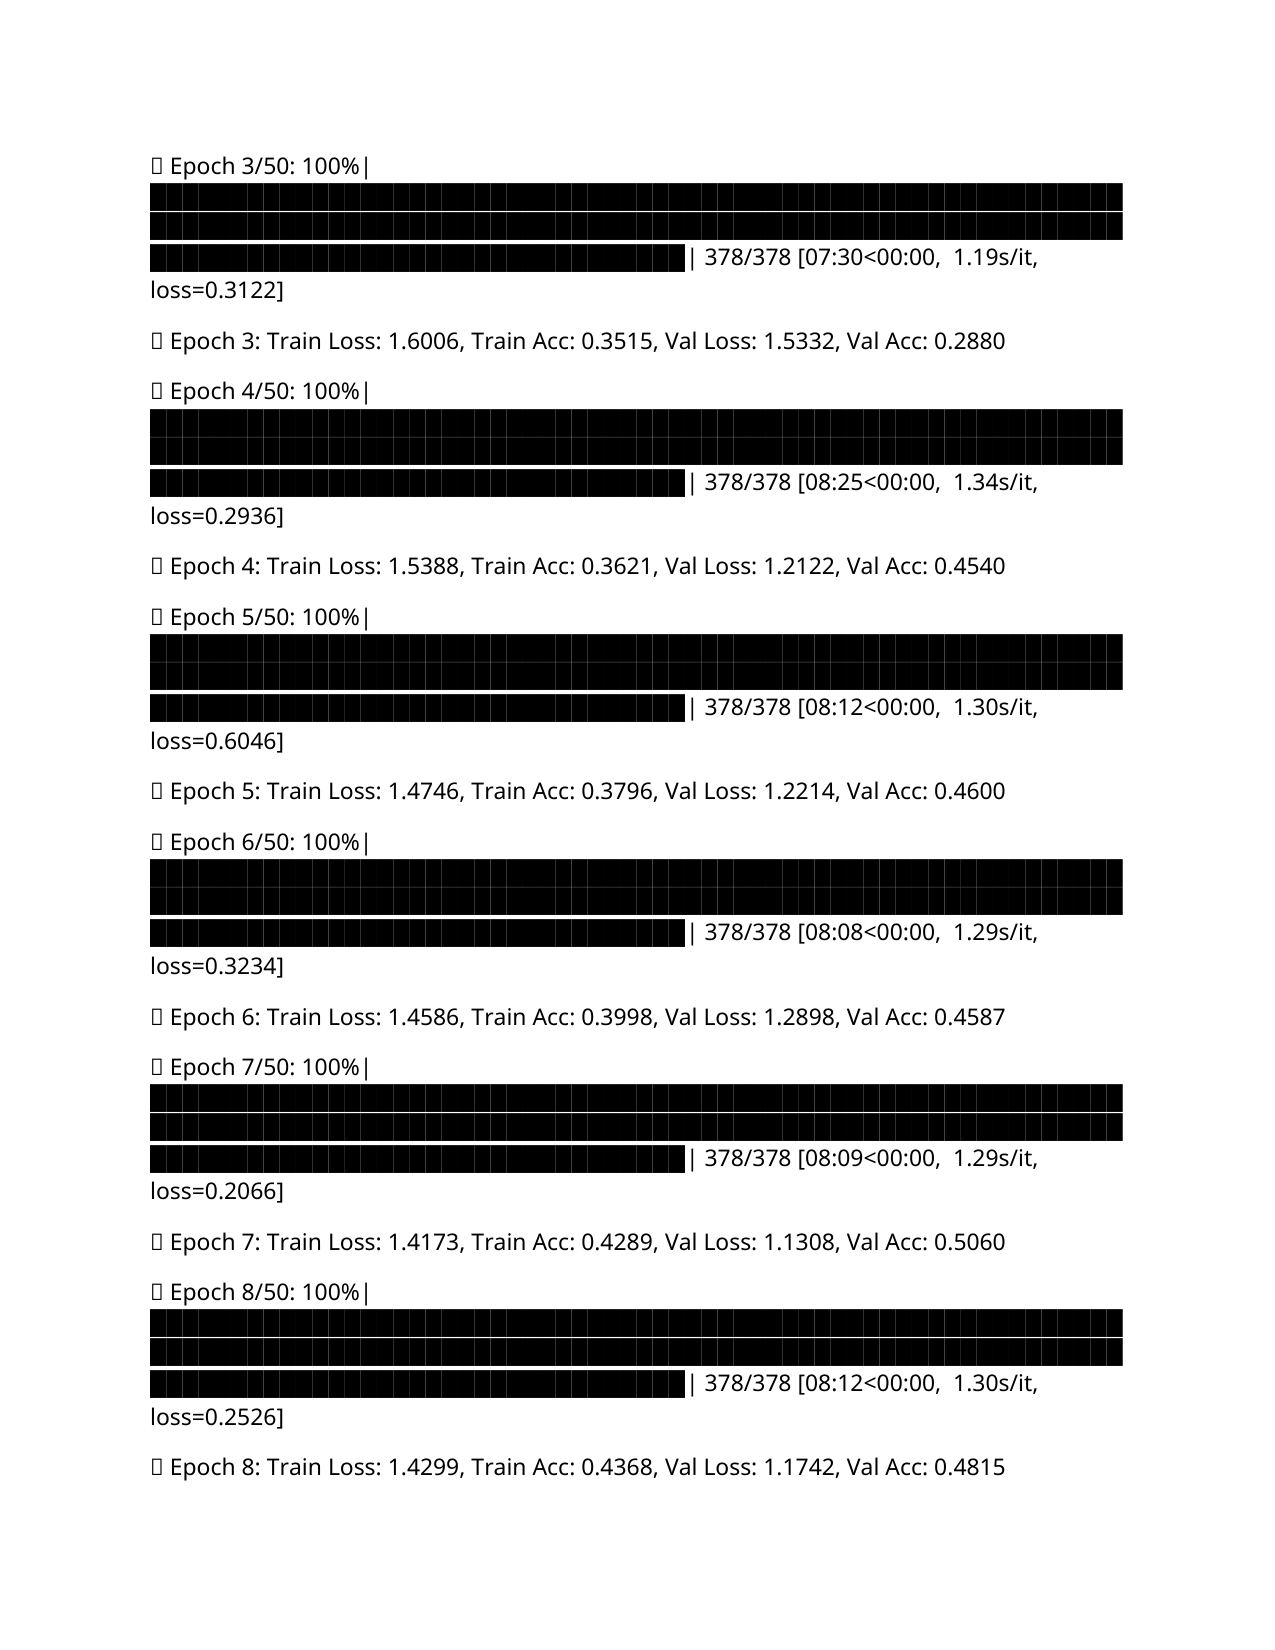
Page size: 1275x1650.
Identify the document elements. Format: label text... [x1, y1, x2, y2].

text 🔥 Epoch 6/50: 100%|█████████████████████████████████████████████████████████████████████████████████████████████████████████████████████████████████████████████████████████| 378/378 [08:08<00:00, 1.29s/it, loss=0.3234] [150, 826, 1125, 981]
text ✅ Epoch 7: Train Loss: 1.4173, Train Acc: 0.4289, Val Loss: 1.1308, Val Acc: 0.5060 [150, 1226, 1125, 1257]
text ✅ Epoch 4: Train Loss: 1.5388, Train Acc: 0.3621, Val Loss: 1.2122, Val Acc: 0.4540 [150, 550, 1125, 581]
text ✅ Epoch 6: Train Loss: 1.4586, Train Acc: 0.3998, Val Loss: 1.2898, Val Acc: 0.4587 [150, 1000, 1125, 1032]
text 🔥 Epoch 8/50: 100%|█████████████████████████████████████████████████████████████████████████████████████████████████████████████████████████████████████████████████████████| 378/378 [08:12<00:00, 1.30s/it, loss=0.2526] [150, 1276, 1125, 1432]
text 🔥 Epoch 4/50: 100%|█████████████████████████████████████████████████████████████████████████████████████████████████████████████████████████████████████████████████████████| 378/378 [08:25<00:00, 1.34s/it, loss=0.2936] [150, 375, 1125, 531]
text 🔥 Epoch 3/50: 100%|█████████████████████████████████████████████████████████████████████████████████████████████████████████████████████████████████████████████████████████| 378/378 [07:30<00:00, 1.19s/it, loss=0.3122] [150, 150, 1125, 306]
text ✅ Epoch 3: Train Loss: 1.6006, Train Acc: 0.3515, Val Loss: 1.5332, Val Acc: 0.2880 [150, 325, 1125, 356]
text 🔥 Epoch 5/50: 100%|█████████████████████████████████████████████████████████████████████████████████████████████████████████████████████████████████████████████████████████| 378/378 [08:12<00:00, 1.30s/it, loss=0.6046] [150, 600, 1125, 756]
text 🔥 Epoch 7/50: 100%|█████████████████████████████████████████████████████████████████████████████████████████████████████████████████████████████████████████████████████████| 378/378 [08:09<00:00, 1.29s/it, loss=0.2066] [150, 1051, 1125, 1206]
text ✅ Epoch 5: Train Loss: 1.4746, Train Acc: 0.3796, Val Loss: 1.2214, Val Acc: 0.4600 [150, 775, 1125, 806]
text ✅ Epoch 8: Train Loss: 1.4299, Train Acc: 0.4368, Val Loss: 1.1742, Val Acc: 0.4815 [150, 1451, 1125, 1482]
